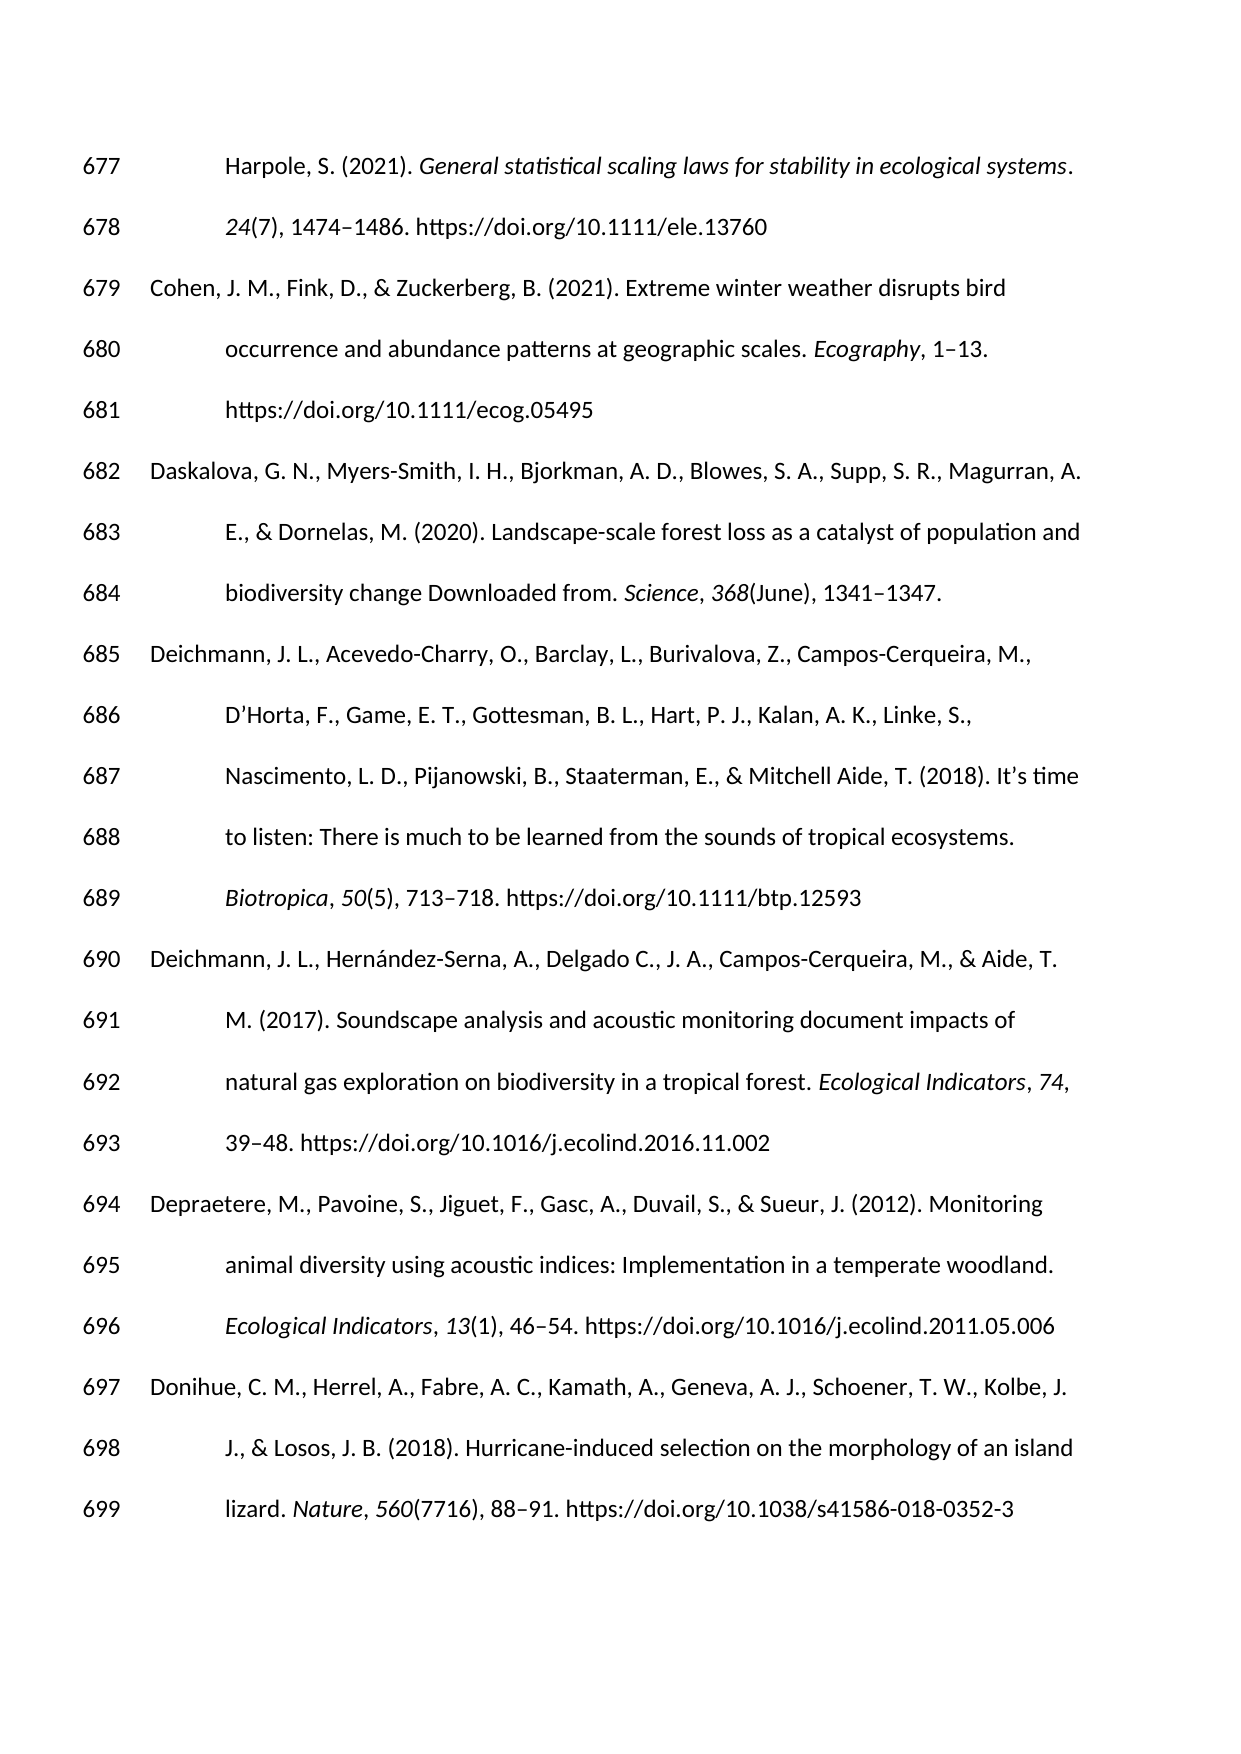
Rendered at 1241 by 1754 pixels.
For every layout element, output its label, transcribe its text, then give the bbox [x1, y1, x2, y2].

text Daskalova, G. N., Myers-Smith, I. H., Bjorkman, A. D., Blowes, S. A., Supp, S. R., Magurran, A. E., & Dornelas, M. (2020). Landscape-scale forest loss as a catalyst of population and biodiversity change Downloaded from. Science, 368(June), 1341–1347. [150, 455, 1090, 608]
text Deichmann, J. L., Hernández-Serna, A., Delgado C., J. A., Campos-Cerqueira, M., & Aide, T. M. (2017). Soundscape analysis and acoustic monitoring document impacts of natural gas exploration on biodiversity in a tropical forest. Ecological Indicators, 74, 39–48. https://doi.org/10.1016/j.ecolind.2016.11.002 [150, 943, 1090, 1157]
text Donihue, C. M., Herrel, A., Fabre, A. C., Kamath, A., Geneva, A. J., Schoener, T. W., Kolbe, J. J., & Losos, J. B. (2018). Hurricane-induced selection on the morphology of an island lizard. Nature, 560(7716), 88–91. https://doi.org/10.1038/s41586-018-0352-3 [150, 1371, 1090, 1523]
text Depraetere, M., Pavoine, S., Jiguet, F., Gasc, A., Duvail, S., & Sueur, J. (2012). Monitoring animal diversity using acoustic indices: Implementation in a temperate woodland. Ecological Indicators, 13(1), 46–54. https://doi.org/10.1016/j.ecolind.2011.05.006 [150, 1188, 1090, 1340]
text Deichmann, J. L., Acevedo-Charry, O., Barclay, L., Burivalova, Z., Campos-Cerqueira, M., D’Horta, F., Game, E. T., Gottesman, B. L., Hart, P. J., Kalan, A. K., Linke, S., Nascimento, L. D., Pijanowski, B., Staaterman, E., & Mitchell Aide, T. (2018). It’s time to listen: There is much to be learned from the sounds of tropical ecosystems. Biotropica, 50(5), 713–718. https://doi.org/10.1111/btp.12593 [150, 638, 1090, 913]
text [150, 150, 1090, 242]
text Cohen, J. M., Fink, D., & Zuckerberg, B. (2021). Extreme winter weather disrupts bird occurrence and abundance patterns at geographic scales. Ecography, 1–13. https://doi.org/10.1111/ecog.05495 [150, 272, 1090, 425]
